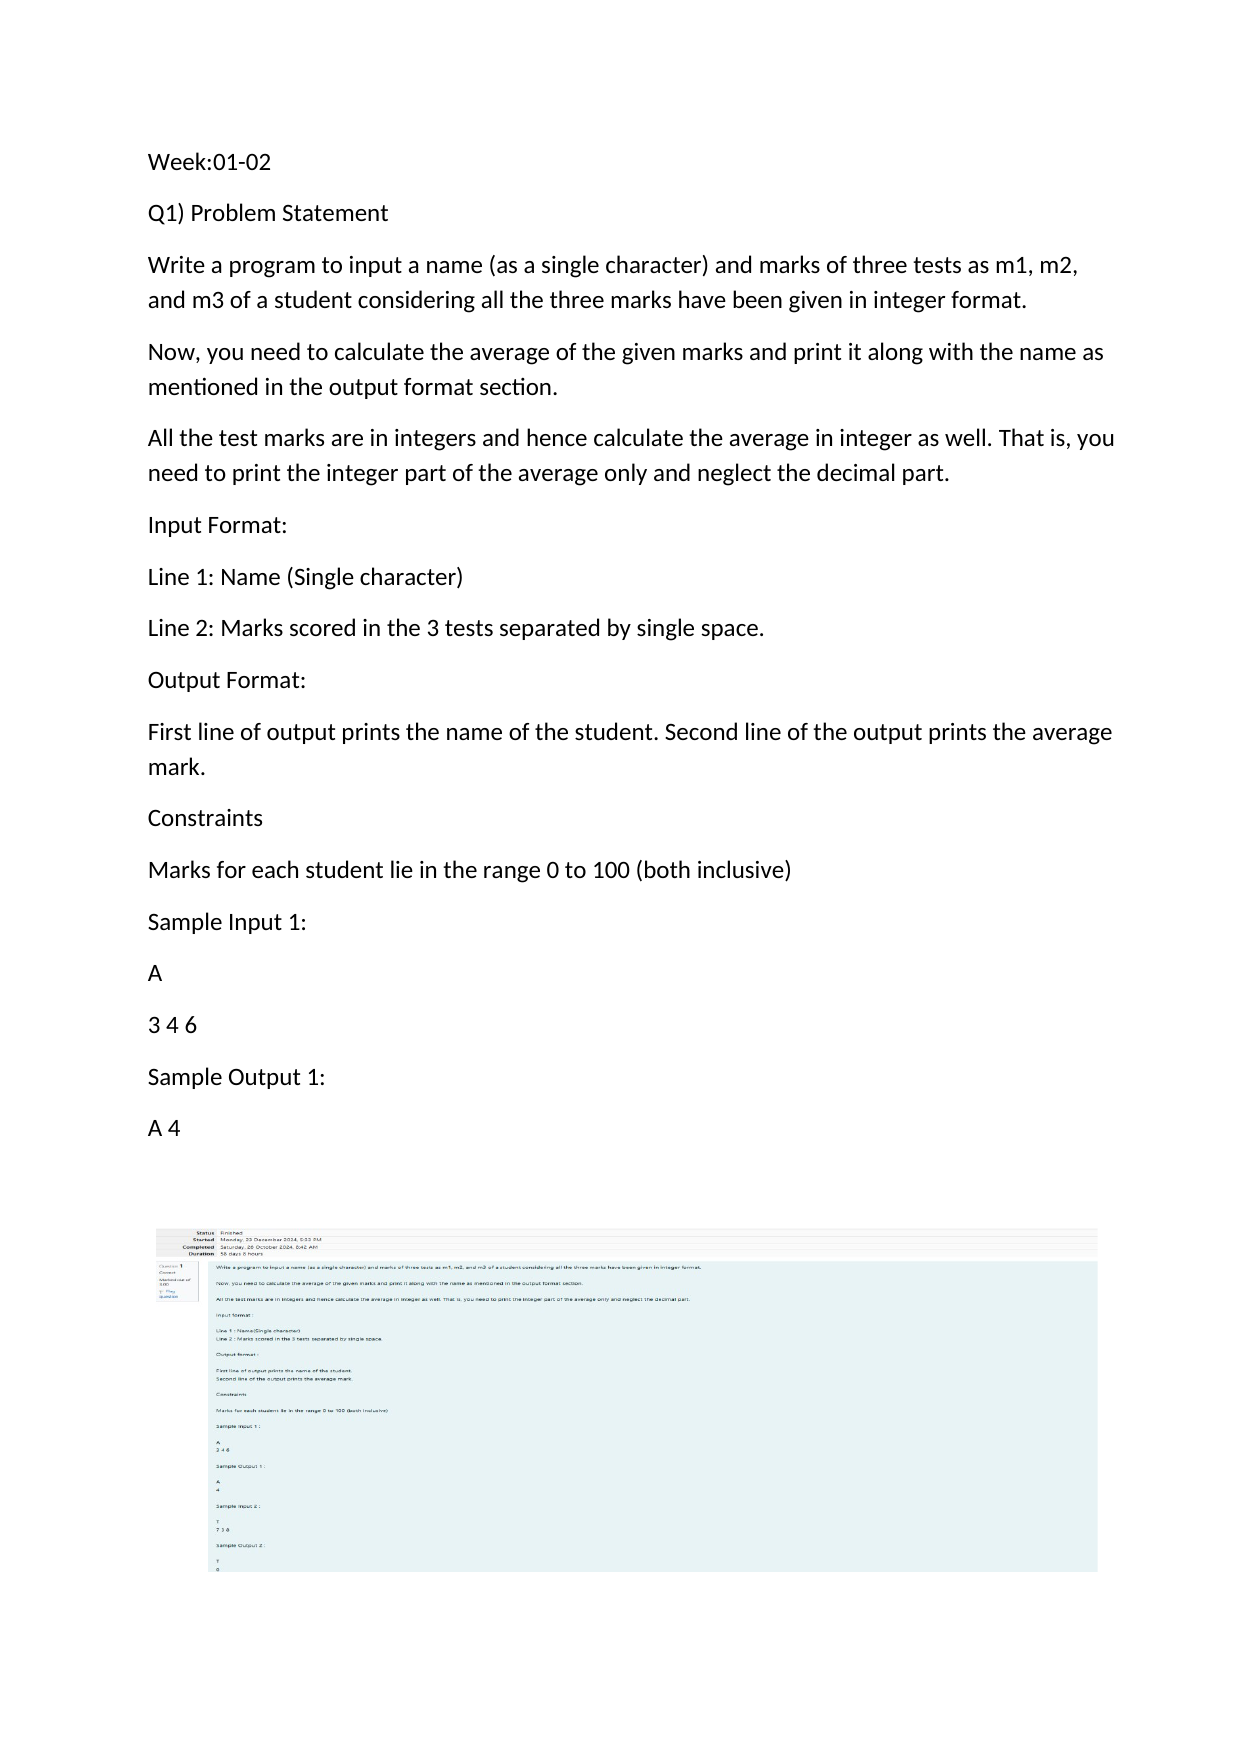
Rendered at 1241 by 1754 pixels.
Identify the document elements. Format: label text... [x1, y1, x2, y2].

text Input Format: [148, 509, 1122, 540]
text Sample Output 1: [148, 1061, 1122, 1091]
text Sample Input 1: [148, 906, 1122, 936]
text Constraints [148, 802, 1122, 833]
text All the test marks are in integers and hence calculate the average in integer as well. That is, you need to print the integer part of the average only and neglect the decimal part. [148, 422, 1122, 488]
text A [148, 957, 1122, 988]
text Line 1: Name (Single character) [148, 561, 1122, 591]
text Now, you need to calculate the average of the given marks and print it along with the name as mentioned in the output format section. [148, 336, 1122, 401]
text Output Format: [148, 664, 1122, 695]
picture [156, 1228, 1098, 1572]
text 3 4 6 [148, 1009, 1122, 1040]
text Line 2: Marks scored in the 3 tests separated by single space. [148, 612, 1122, 643]
text First line of output prints the name of the student. Second line of the output prints the average mark. [148, 716, 1122, 781]
text Write a program to input a name (as a single character) and marks of three tests as m1, m2, and m3 of a student considering all the three marks have been given in integer format. [148, 249, 1122, 315]
text A 4 [148, 1112, 1122, 1143]
text Marks for each student lie in the range 0 to 100 (both inclusive) [148, 854, 1122, 885]
text Q1) Problem Statement [148, 197, 1122, 228]
text Week:01-02 [148, 146, 1122, 176]
